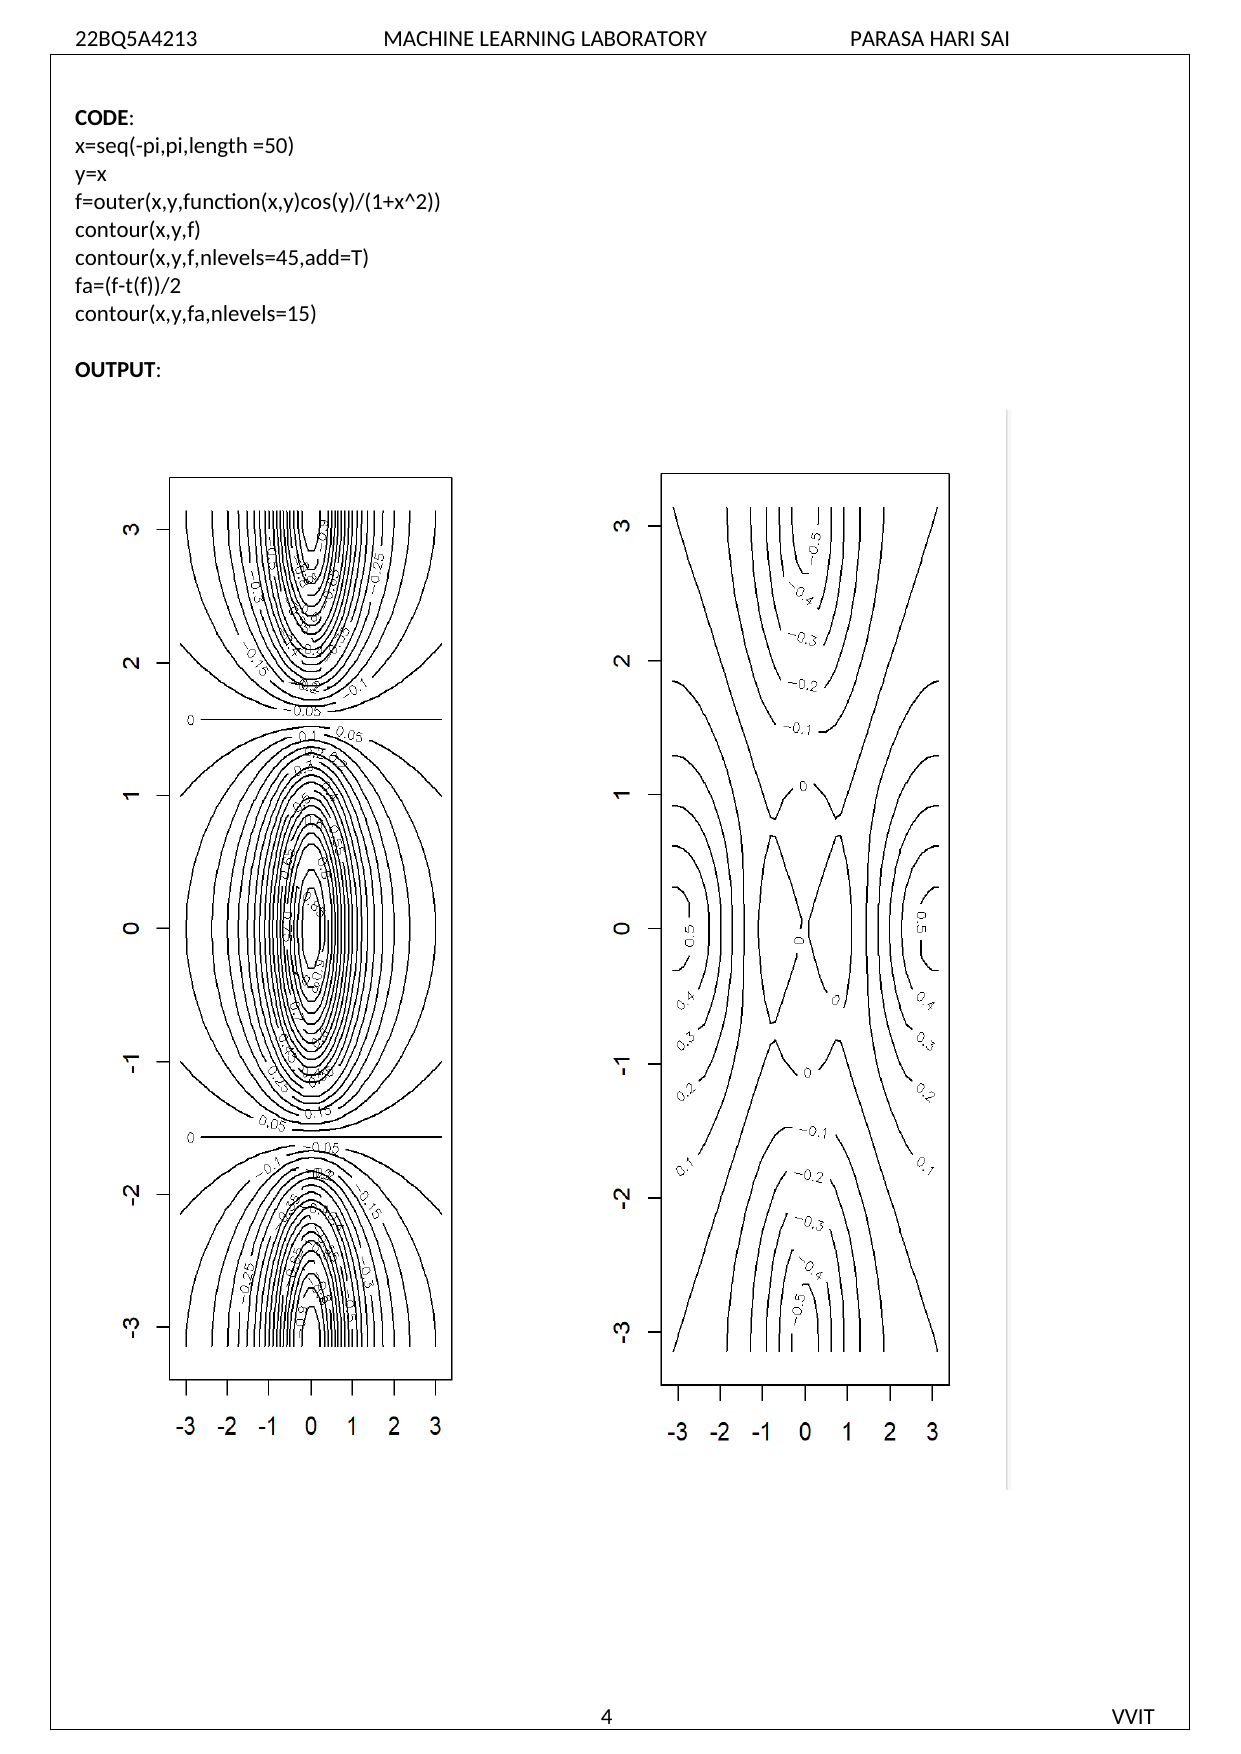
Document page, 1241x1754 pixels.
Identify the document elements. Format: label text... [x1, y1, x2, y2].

text fa=(f-t(f))/2 [75, 271, 1165, 299]
picture [80, 383, 503, 1490]
text x=seq(-pi,pi,length =50) [75, 131, 1165, 159]
text OUTPUT: [75, 355, 1165, 383]
text contour(x,y,f) [75, 215, 1165, 243]
picture [585, 410, 1012, 1490]
text f=outer(x,y,function(x,y)cos(y)/(1+x^2)) [75, 187, 1165, 215]
text contour(x,y,f,nlevels=45,add=T) [75, 243, 1165, 271]
text y=x [75, 159, 1165, 187]
text CODE: [75, 103, 1165, 131]
text contour(x,y,fa,nlevels=15) [75, 299, 1165, 327]
